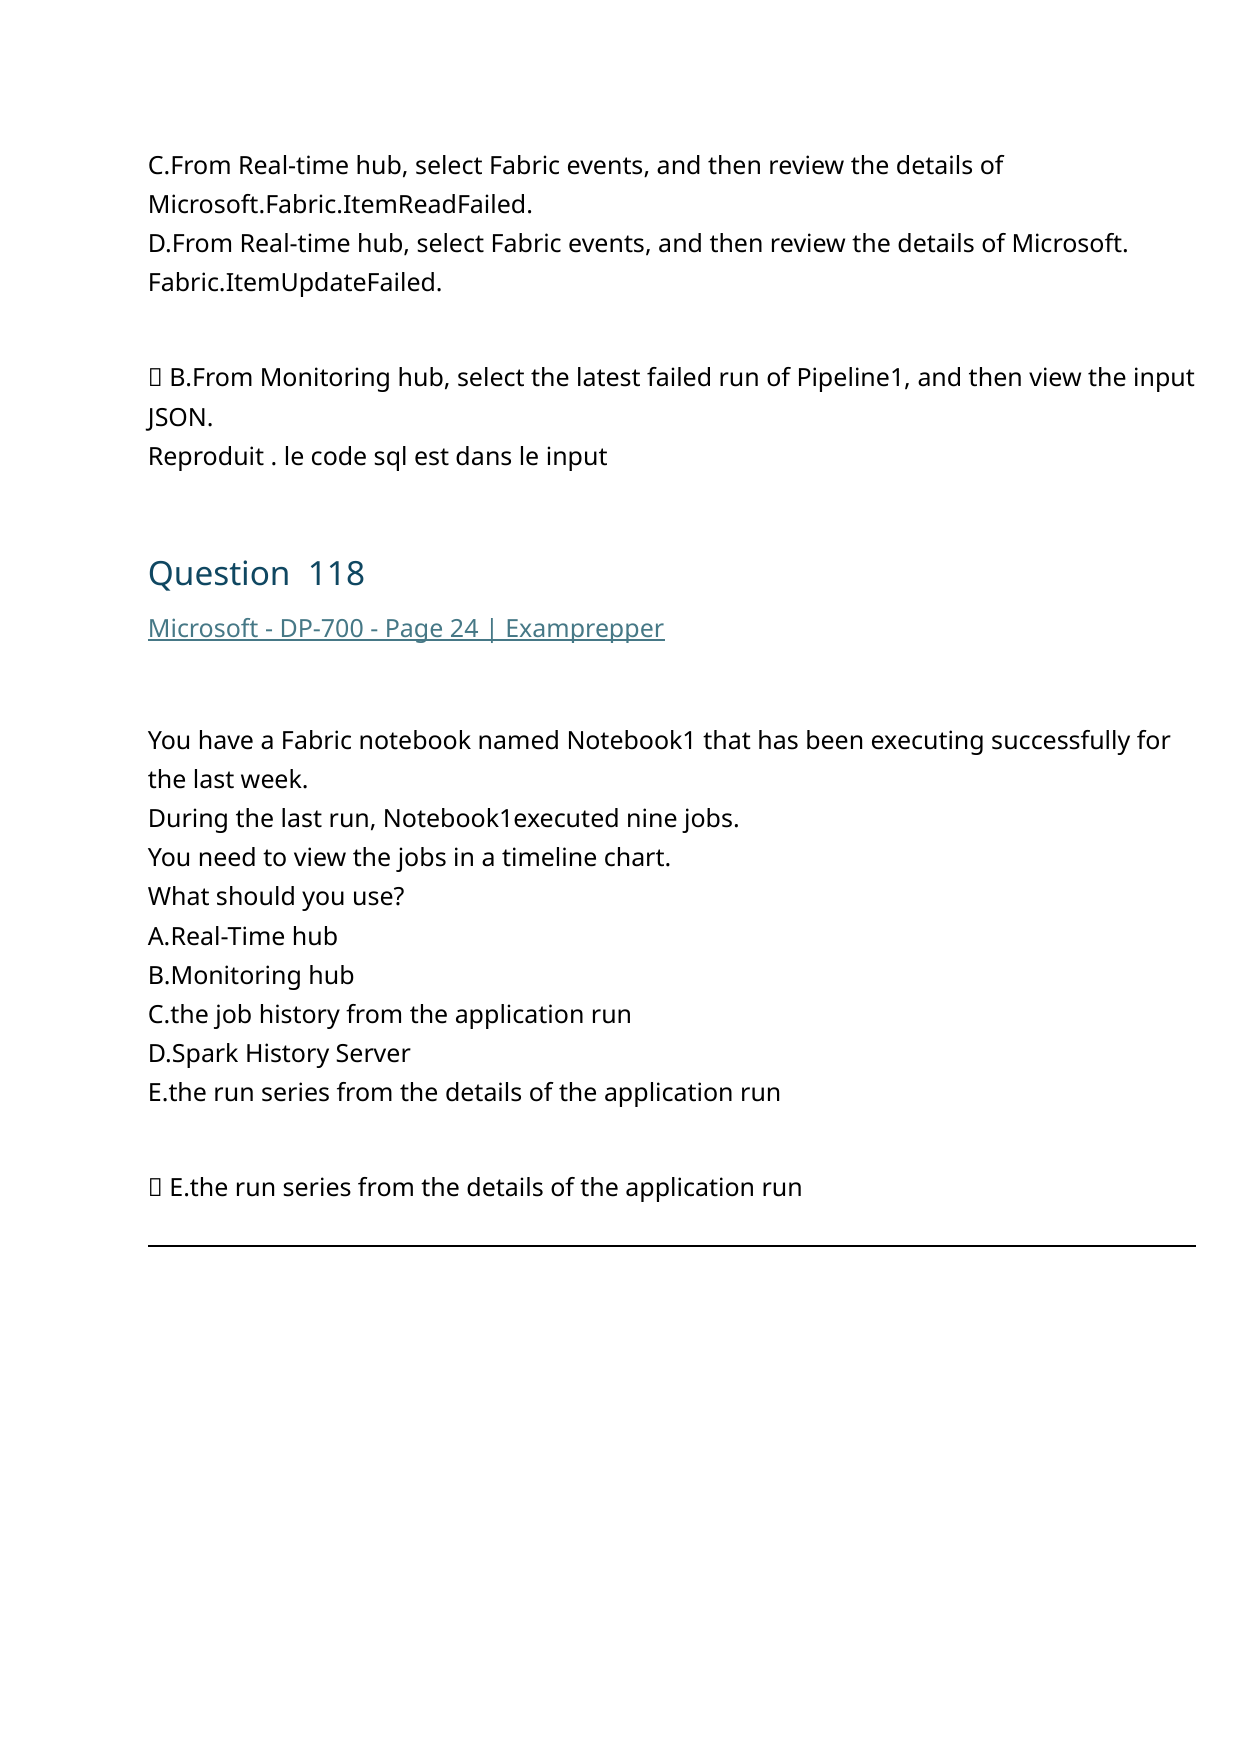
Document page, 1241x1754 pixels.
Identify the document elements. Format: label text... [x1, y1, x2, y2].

text C.From Real-time hub, select Fabric events, and then review the details of Microsoft.Fabric.ItemReadFailed. [148, 148, 1196, 221]
text E.the run series from the details of the application run [148, 1075, 1196, 1109]
text B.Monitoring hub [148, 957, 1196, 991]
text Microsoft - DP-700 - Page 24 | Examprepper [148, 611, 1196, 645]
text ✅ B.From Monitoring hub, select the latest failed run of Pipeline1, and then view the input JSON. [148, 360, 1196, 433]
text ✅ E.the run series from the details of the application run [148, 1170, 1196, 1204]
text You need to view the jobs in a timeline chart. [148, 840, 1196, 874]
text C.the job history from the application run [148, 996, 1196, 1031]
subtitle Question 118 [148, 550, 1196, 596]
text A.Real-Time hub [148, 918, 1196, 952]
text D.From Real-time hub, select Fabric events, and then review the details of Microsoft. Fabric.ItemUpdateFailed. [148, 226, 1196, 299]
text You have a Fabric notebook named Notebook1 that has been executing successfully for the last week. [148, 722, 1196, 796]
text During the last run, Notebook1executed nine jobs. [148, 801, 1196, 835]
text Reproduit . le code sql est dans le input [148, 438, 1196, 472]
text What should you use? [148, 879, 1196, 913]
text D.Spark History Server [148, 1036, 1196, 1070]
